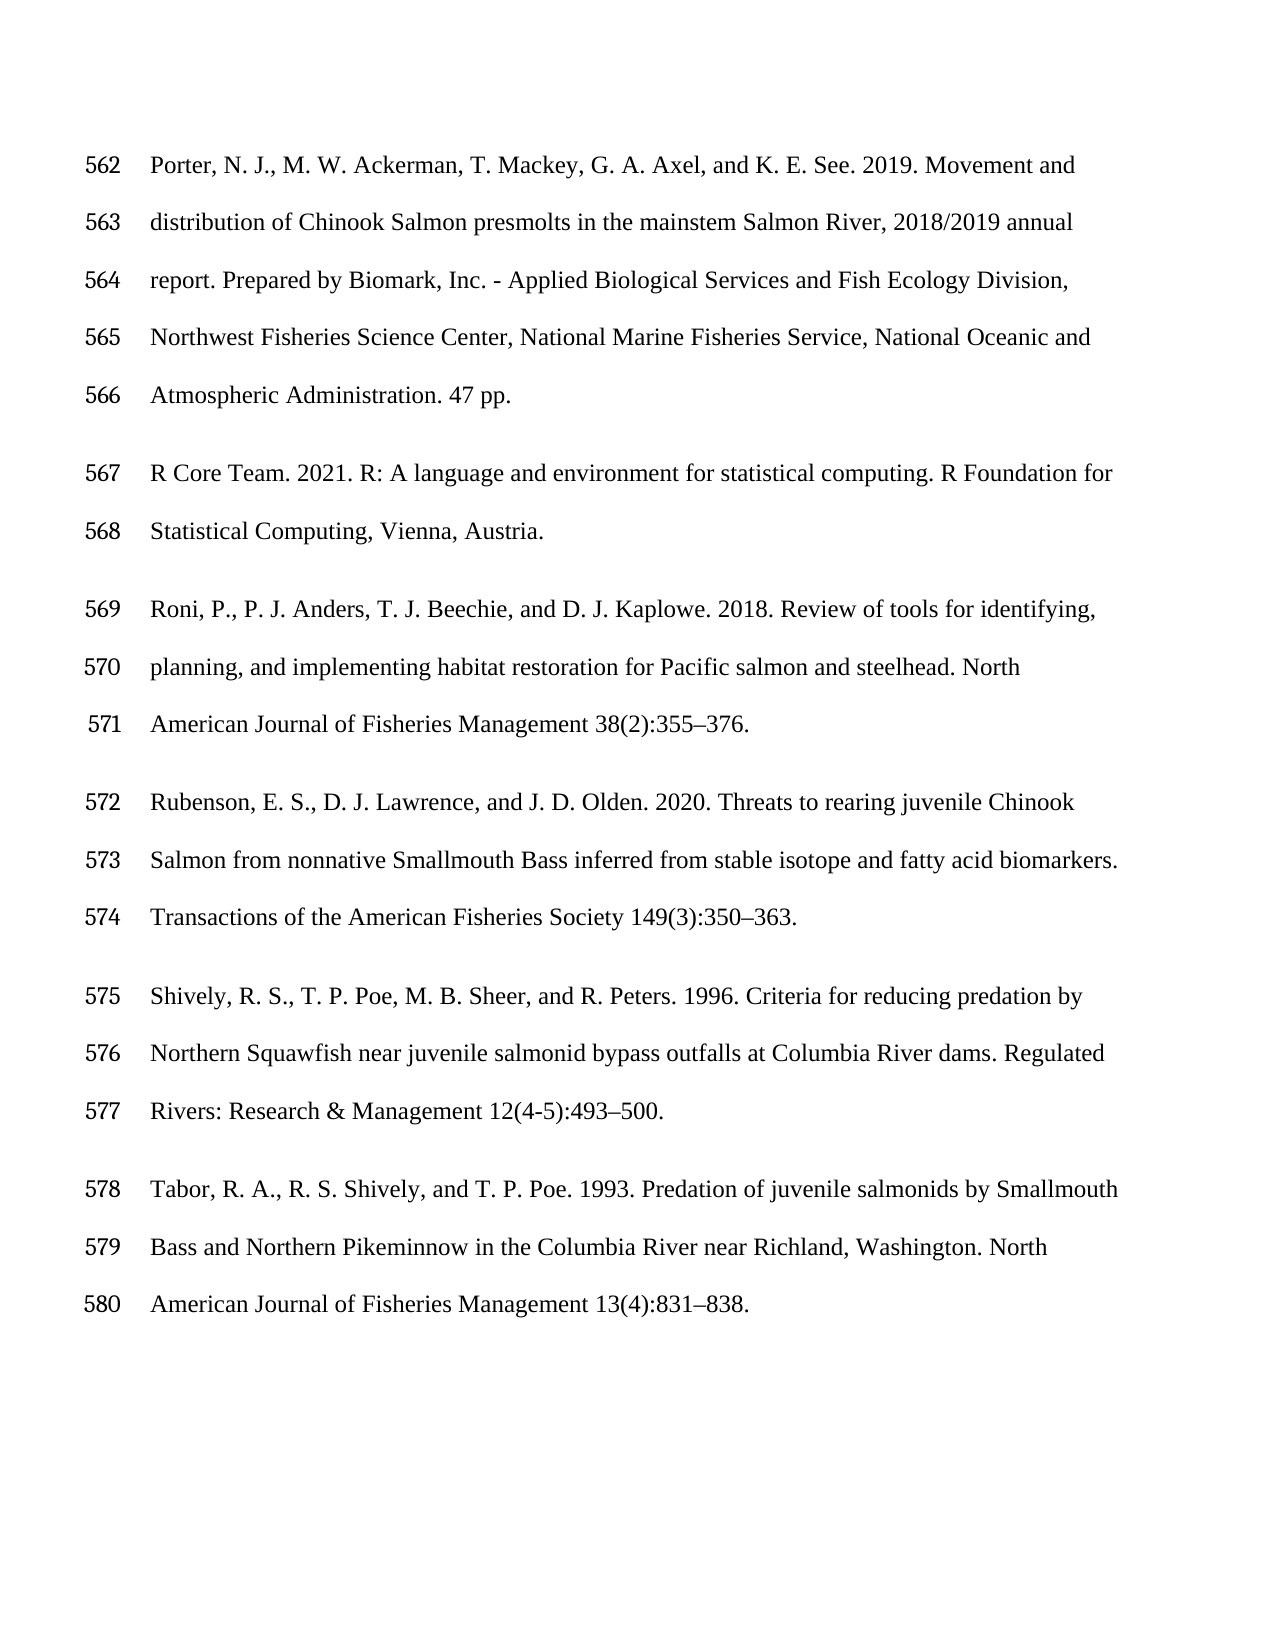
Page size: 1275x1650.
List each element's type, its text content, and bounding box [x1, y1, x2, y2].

text Porter, N. J., M. W. Ackerman, T. Mackey, G. A. Axel, and K. E. See. 2019. Movement and distribution of Chinook Salmon presmolts in the mainstem Salmon River, 2018/2019 annual report. Prepared by Biomark, Inc. - Applied Biological Services and Fish Ecology Division, Northwest Fisheries Science Center, National Marine Fisheries Service, National Oceanic and Atmospheric Administration. 47 pp. [150, 150, 1125, 409]
text Roni, P., P. J. Anders, T. J. Beechie, and D. J. Kaplowe. 2018. Review of tools for identifying, planning, and implementing habitat restoration for Pacific salmon and steelhead. North American Journal of Fisheries Management 38(2):355–376. [150, 594, 1125, 738]
text Rubenson, E. S., D. J. Lawrence, and J. D. Olden. 2020. Threats to rearing juvenile Chinook Salmon from nonnative Smallmouth Bass inferred from stable isotope and fatty acid biomarkers. Transactions of the American Fisheries Society 149(3):350–363. [150, 787, 1125, 931]
text R Core Team. 2021. R: A language and environment for statistical computing. R Foundation for Statistical Computing, Vienna, Austria. [150, 458, 1125, 544]
text Shively, R. S., T. P. Poe, M. B. Sheer, and R. Peters. 1996. Criteria for reducing predation by Northern Squawfish near juvenile salmonid bypass outfalls at Columbia River dams. Regulated Rivers: Research & Management 12(4-5):493–500. [150, 981, 1125, 1124]
text Tabor, R. A., R. S. Shively, and T. P. Poe. 1993. Predation of juvenile salmonids by Smallmouth Bass and Northern Pikeminnow in the Columbia River near Richland, Washington. North American Journal of Fisheries Management 13(4):831–838. [150, 1174, 1125, 1318]
